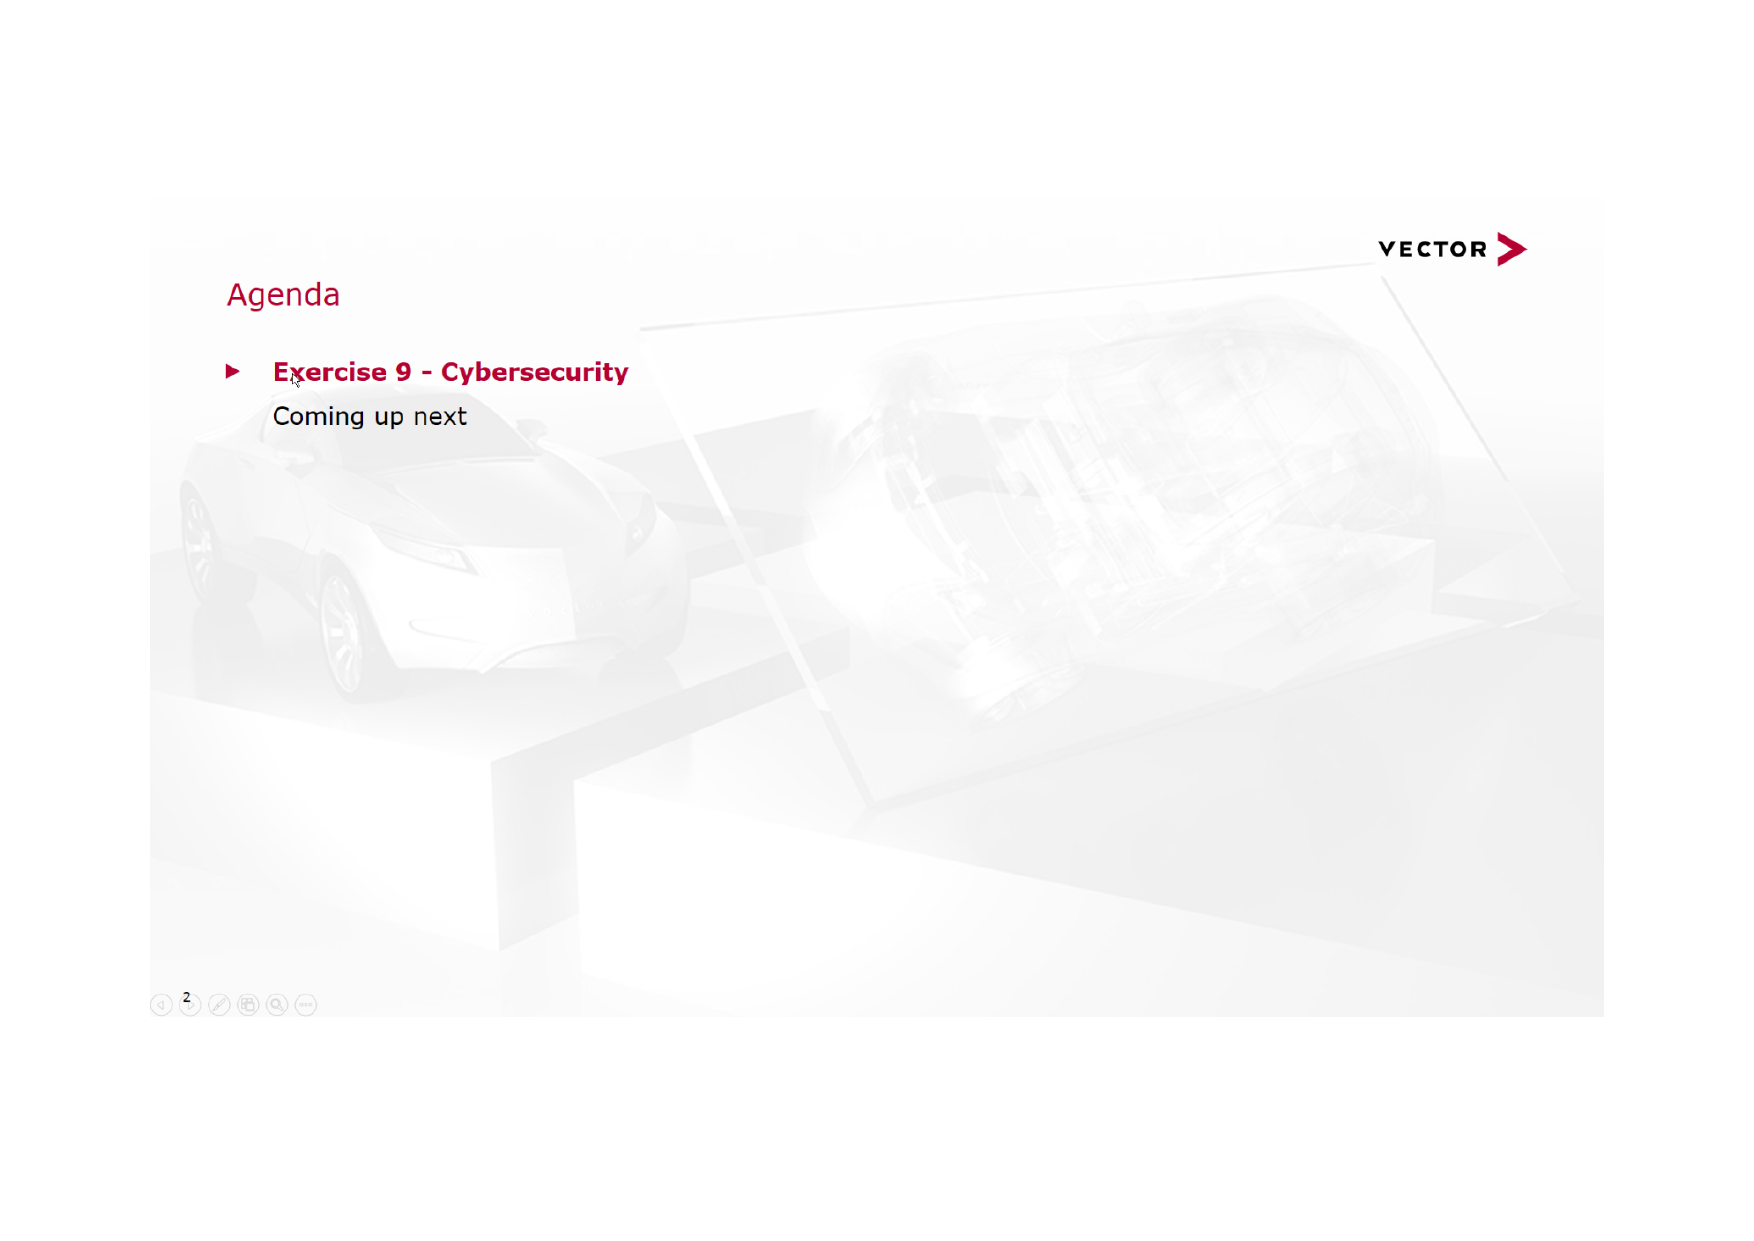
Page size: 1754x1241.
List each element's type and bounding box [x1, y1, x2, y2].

picture [150, 197, 1604, 1017]
